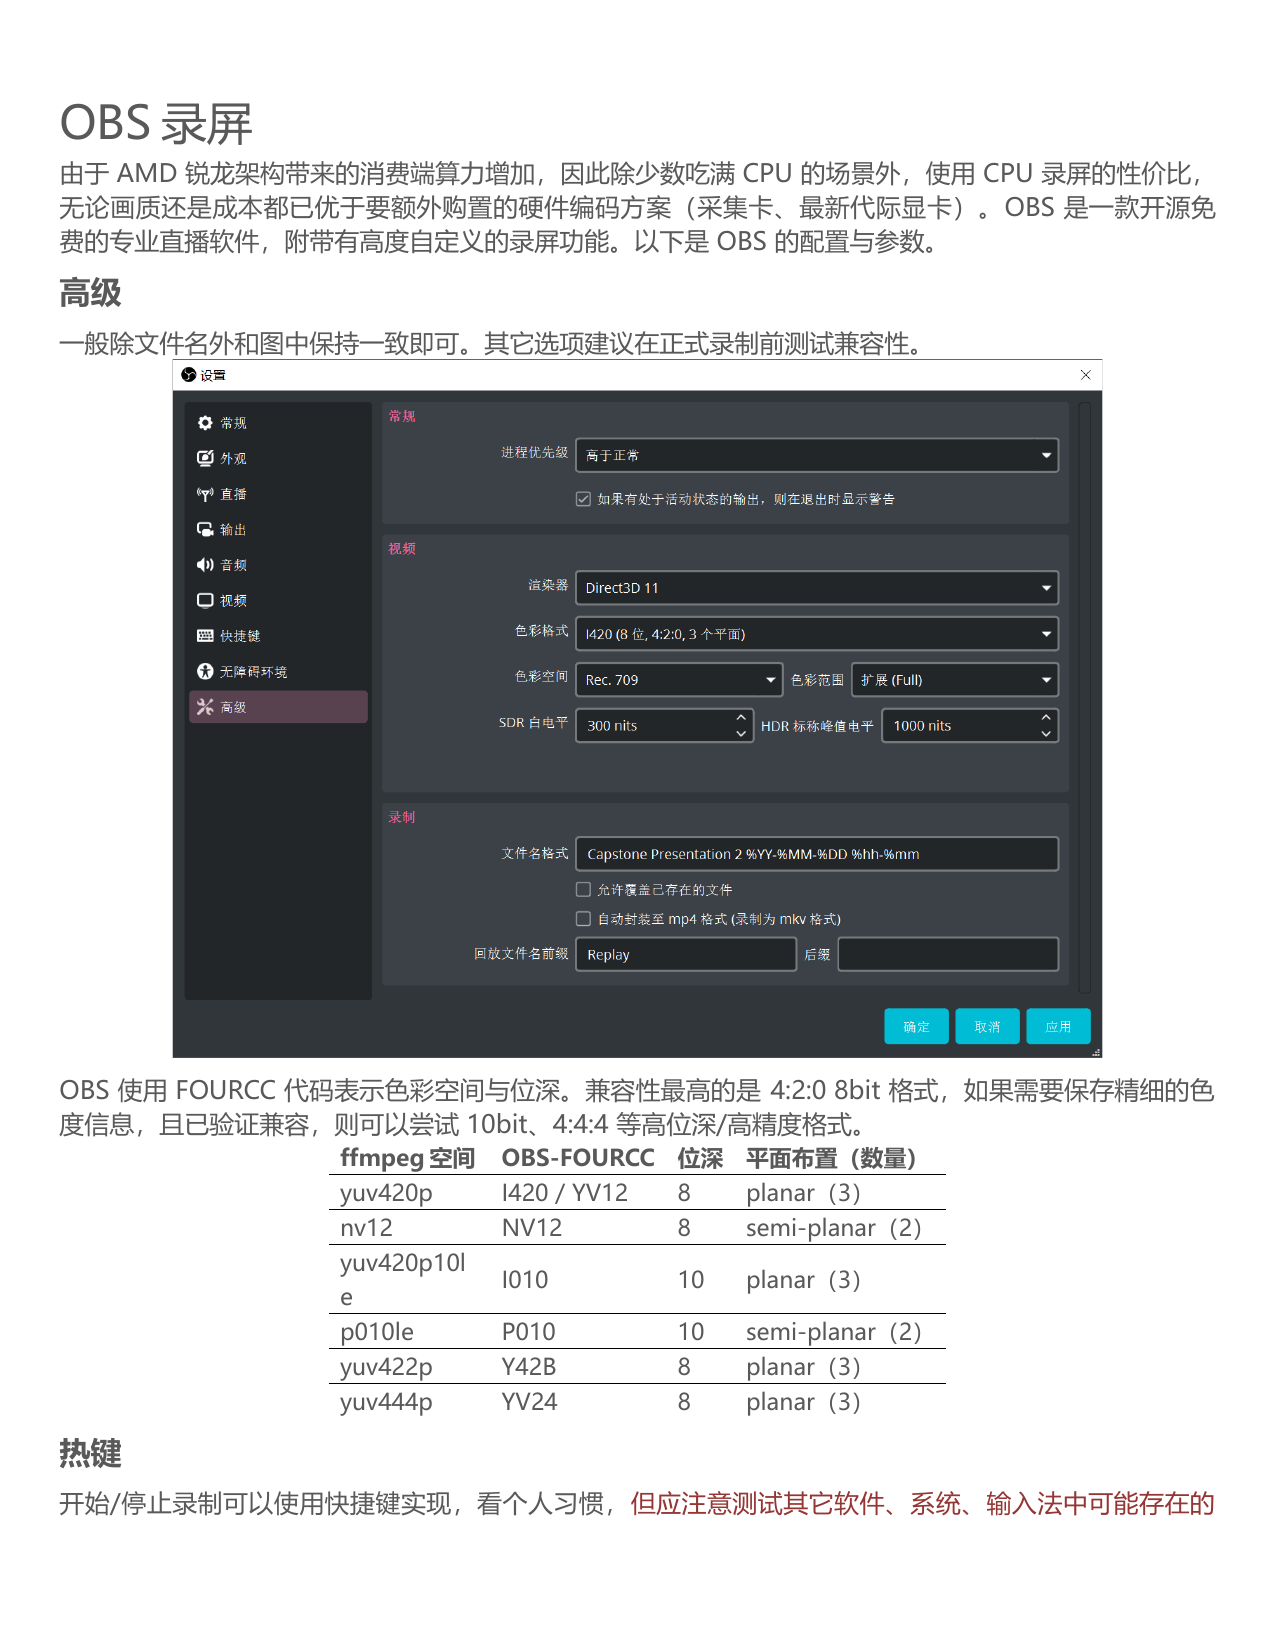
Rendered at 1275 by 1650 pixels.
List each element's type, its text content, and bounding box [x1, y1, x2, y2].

table_cell nv12 [329, 1210, 490, 1244]
table_cell planar（3） [735, 1175, 946, 1209]
table_cell 8 [666, 1384, 734, 1418]
table_cell semi-planar（2） [735, 1314, 946, 1348]
table_header 平面布置（数量） [735, 1140, 946, 1174]
table_cell NV12 [490, 1210, 666, 1244]
text 一般除文件名外和图中保持一致即可。其它选项建议在正式录制前测试兼容性。 [59, 325, 1216, 359]
table_cell yuv420p10le [329, 1245, 490, 1313]
table_cell yuv444p [329, 1384, 490, 1418]
table_cell YV24 [490, 1384, 666, 1418]
text 由于 AMD 锐龙架构带来的消费端算力增加，因此除少数吃满 CPU 的场景外，使用 CPU 录屏的性价比，无论画质还是成本都已优于要额外购置的硬件编码方案（采集卡、最新代际显卡）。OBS 是一款开源免费的专业直播软件，附带有高度自定义的录屏功能。以下是 OBS 的配置与参数。 [59, 155, 1216, 257]
table_header OBS-FOURCC [490, 1140, 666, 1174]
table_cell p010le [329, 1314, 490, 1348]
table_cell planar（3） [735, 1349, 946, 1383]
text OBS 使用 FOURCC 代码表示色彩空间与位深。兼容性最高的是 4:2:0 8bit 格式，如果需要保存精细的色度信息，且已验证兼容，则可以尝试 10bit、4:4:4 等高位深/高精度格式。 [59, 1072, 1216, 1140]
table_cell 10 [666, 1314, 734, 1348]
table_cell 8 [666, 1175, 734, 1209]
table_cell I420 / YV12 [490, 1175, 666, 1209]
table_cell yuv420p [329, 1175, 490, 1209]
table_cell 8 [666, 1210, 734, 1244]
subtitle 高级 [59, 257, 1216, 325]
table_cell 10 [666, 1245, 734, 1313]
table_cell yuv422p [329, 1349, 490, 1383]
table_cell planar（3） [735, 1245, 946, 1313]
table_cell planar（3） [735, 1384, 946, 1418]
table_header 位深 [666, 1140, 734, 1174]
table_cell P010 [490, 1314, 666, 1348]
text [59, 1486, 1216, 1520]
table_cell semi-planar（2） [735, 1210, 946, 1244]
table_cell I010 [490, 1245, 666, 1313]
subtitle 热键 [59, 1418, 1216, 1486]
table_cell 8 [666, 1349, 734, 1383]
table_cell Y42B [490, 1349, 666, 1383]
subtitle OBS录屏 [59, 87, 1216, 155]
picture [172, 359, 1103, 1058]
table_header ffmpeg空间 [329, 1140, 490, 1174]
